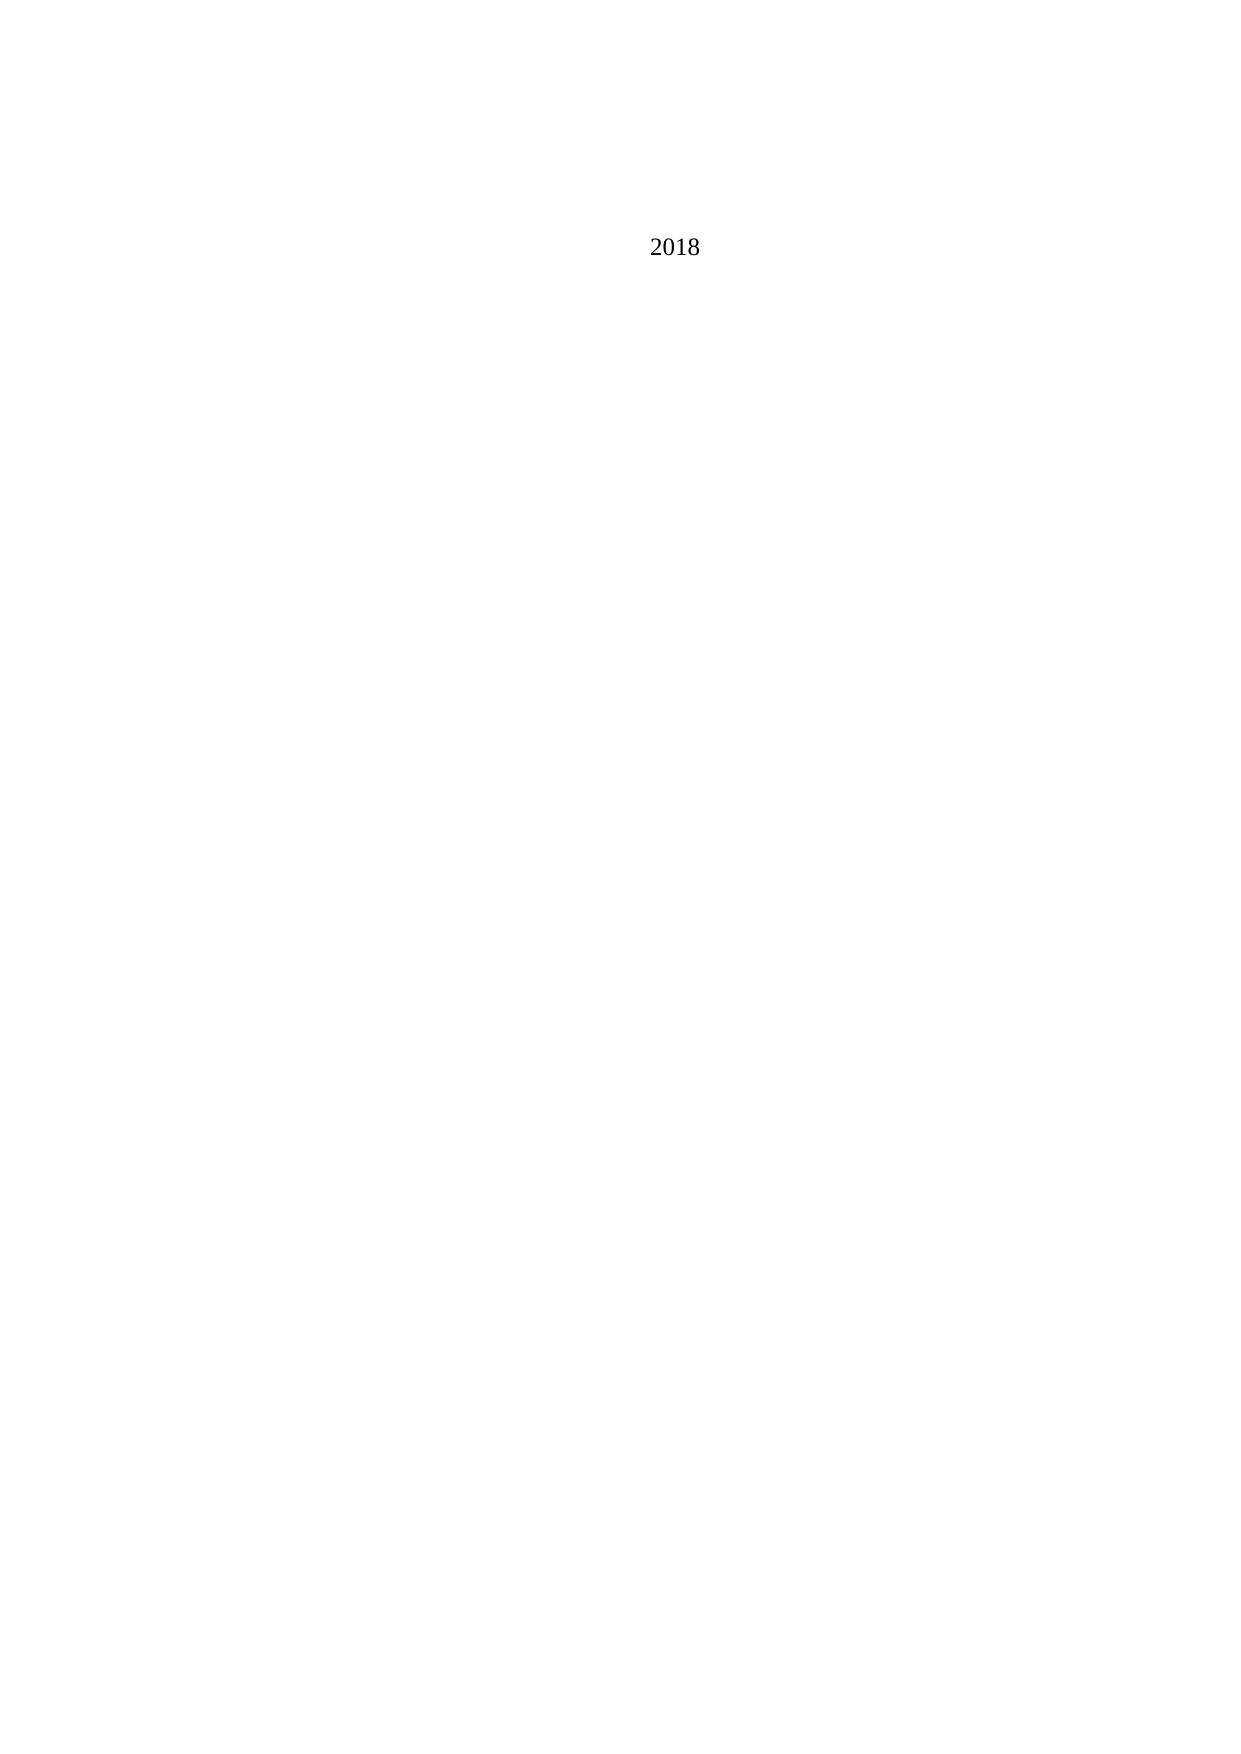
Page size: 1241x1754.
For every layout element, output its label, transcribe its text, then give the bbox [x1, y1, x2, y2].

text 2018 [650, 232, 1152, 260]
